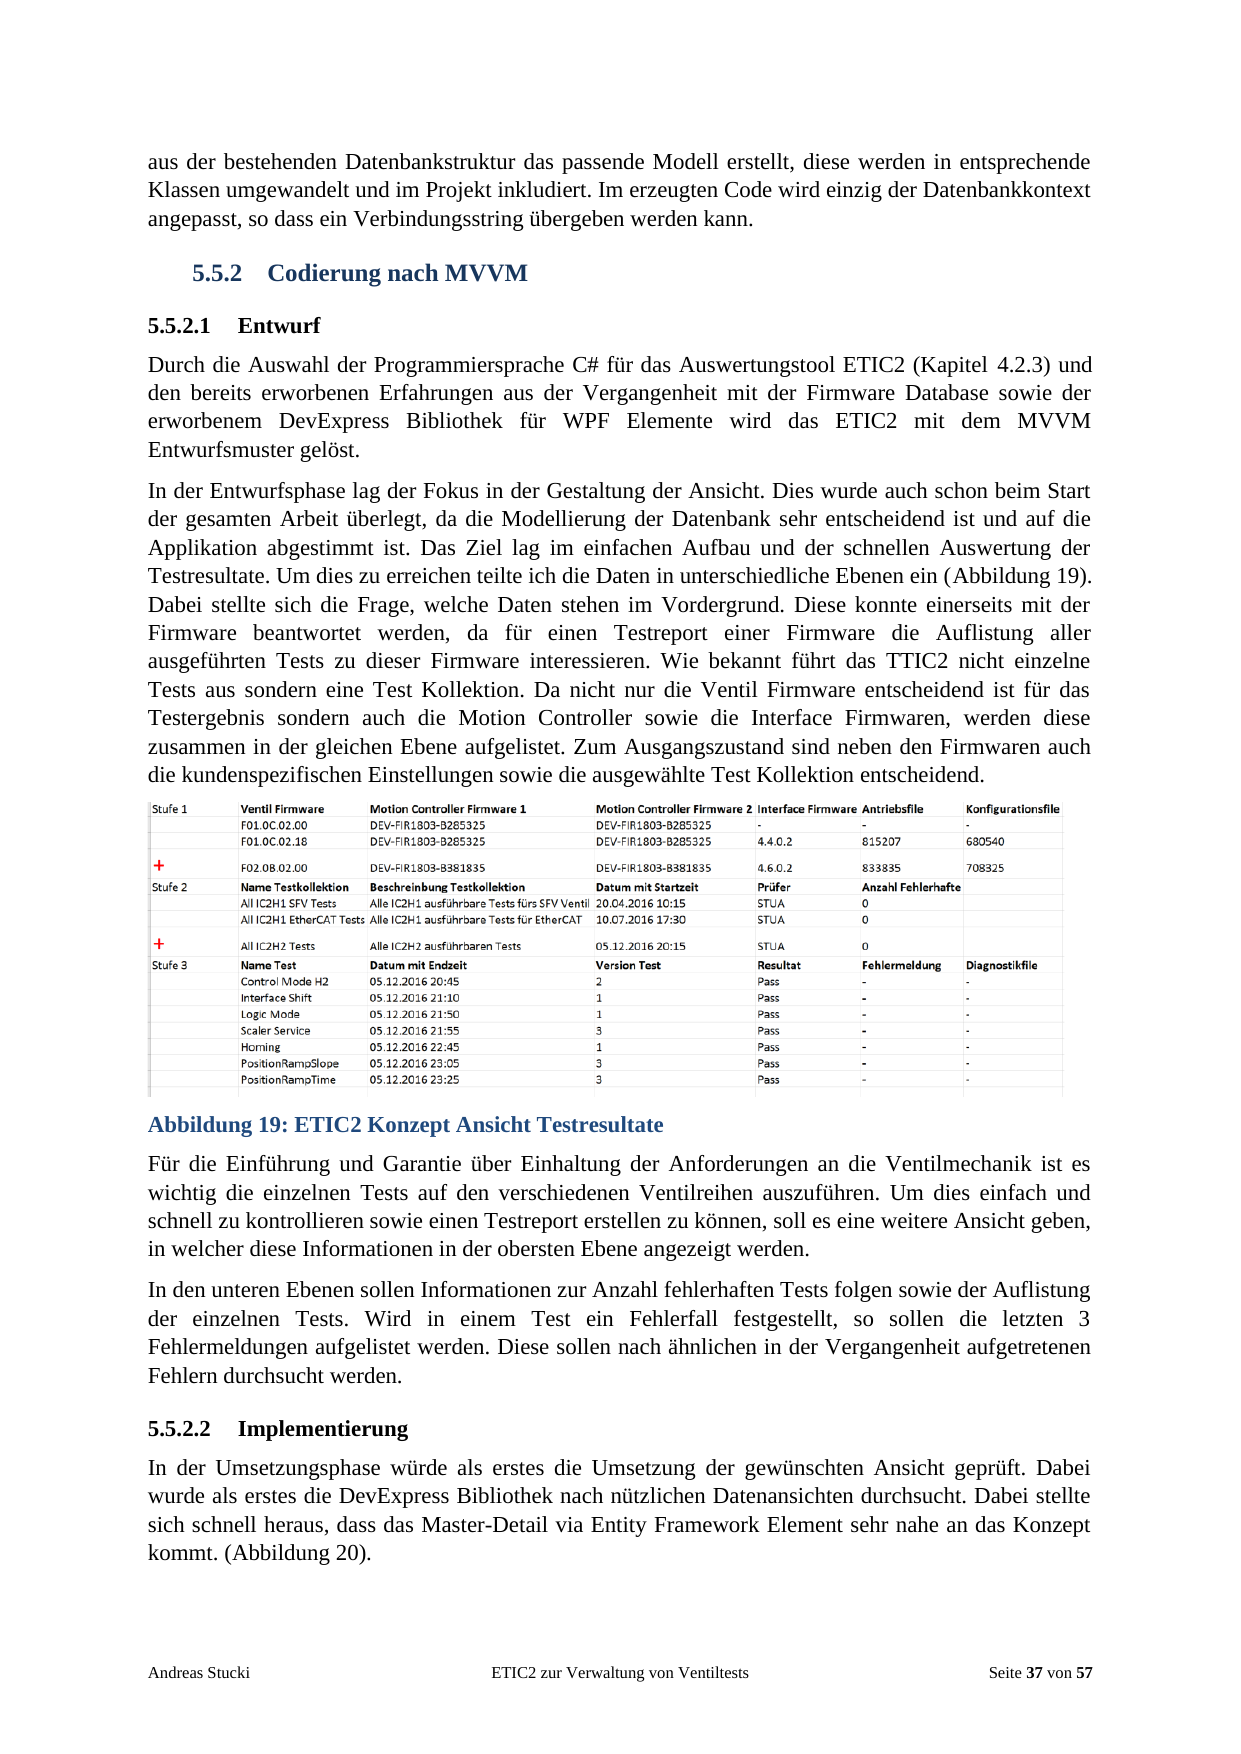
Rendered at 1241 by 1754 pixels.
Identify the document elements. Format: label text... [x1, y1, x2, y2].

text Für die Einführung und Garantie über Einhaltung der Anforderungen an die Ventilmechanik ist es wichtig die einzelnen Tests auf den verschiedenen Ventilreihen auszuführen. Um dies einfach und schnell zu kontrollieren sowie einen Testreport erstellen zu können, soll es eine weitere Ansicht geben, in welcher diese Informationen in der obersten Ebene angezeigt werden. [148, 1150, 1092, 1262]
text In der Entwurfsphase lag der Fokus in der Gestaltung der Ansicht. Dies wurde auch schon beim Start der gesamten Arbeit überlegt, da die Modellierung der Datenbank sehr entscheidend ist und auf die Applikation abgestimmt ist. Das Ziel lag im einfachen Aufbau und der schnellen Auswertung der Testresultate. Um dies zu erreichen teilte ich die Daten in unterschiedliche Ebenen ein (Abbildung 19). Dabei stellte sich die Frage, welche Daten stehen im Vordergrund. Diese konnte einerseits mit der Firmware beantwortet werden, da für einen Testreport einer Firmware die Auflistung aller ausgeführten Tests zu dieser Firmware interessieren. Wie bekannt führt das TTIC2 nicht einzelne Tests aus sondern eine Test Kollektion. Da nicht nur die Ventil Firmware entscheidend ist für das Testergebnis sondern auch die Motion Controller sowie die Interface Firmwaren, werden diese zusammen in der gleichen Ebene aufgelistet. Zum Ausgangszustand sind neben den Firmwaren auch die kundenspezifischen Einstellungen sowie die ausgewählte Test Kollektion entscheidend. [148, 477, 1092, 788]
text Durch die Auswahl der Programmiersprache C# für das Auswertungstool ETIC2 (Kapitel 4.2.3) und den bereits erworbenen Erfahrungen aus der Vergangenheit mit der Firmware Database sowie der erworbenem DevExpress Bibliothek für WPF Elemente wird das ETIC2 mit dem MVVM Entwurfsmuster gelöst. [148, 351, 1092, 462]
subtitle Entwurf [148, 312, 1092, 338]
text In den unteren Ebenen sollen Informationen zur Anzahl fehlerhaften Tests folgen sowie der Auflistung der einzelnen Tests. Wird in einem Test ein Fehlerfall festgestellt, so sollen die letzten 3 Fehlermeldungen aufgelistet werden. Diese sollen nach ähnlichen in der Vergangenheit aufgetretenen Fehlern durchsucht werden. [148, 1276, 1092, 1388]
subtitle Codierung nach MVVM [192, 258, 1092, 287]
subtitle Implementierung [148, 1415, 1092, 1441]
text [148, 148, 1092, 231]
picture [147, 802, 1065, 1097]
text In der Umsetzungsphase würde als erstes die Umsetzung der gewünschten Ansicht geprüft. Dabei wurde als erstes die DevExpress Bibliothek nach nützlichen Datenansichten durchsucht. Dabei stellte sich schnell heraus, dass das Master-Detail via Entity Framework Element sehr nahe an das Konzept kommt. (Abbildung 20). [148, 1454, 1092, 1566]
text Abbildung 19: ETIC2 Konzept Ansicht Testresultate [148, 1111, 1092, 1138]
